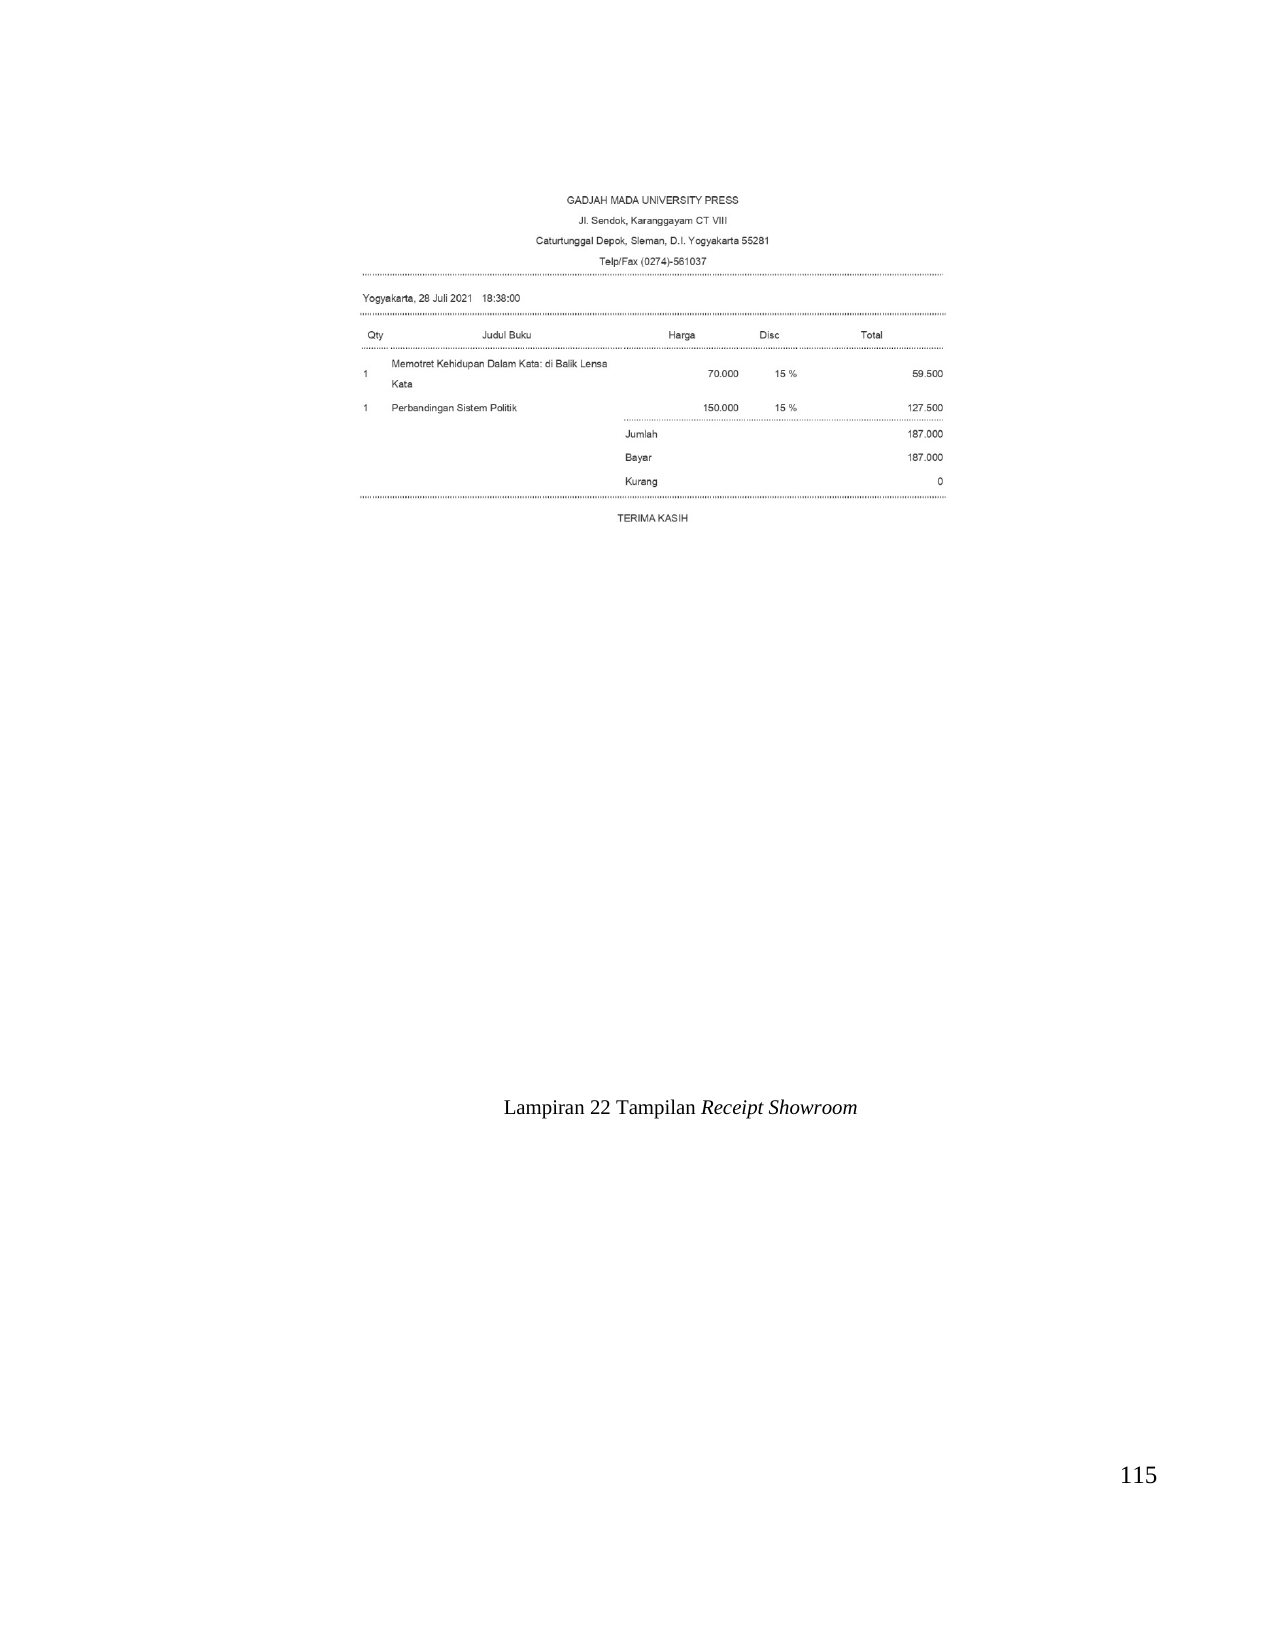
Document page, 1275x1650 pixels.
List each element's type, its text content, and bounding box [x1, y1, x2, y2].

picture [322, 147, 983, 1081]
text Lampiran 22 Tampilan Receipt Showroom [148, 1094, 1157, 1119]
